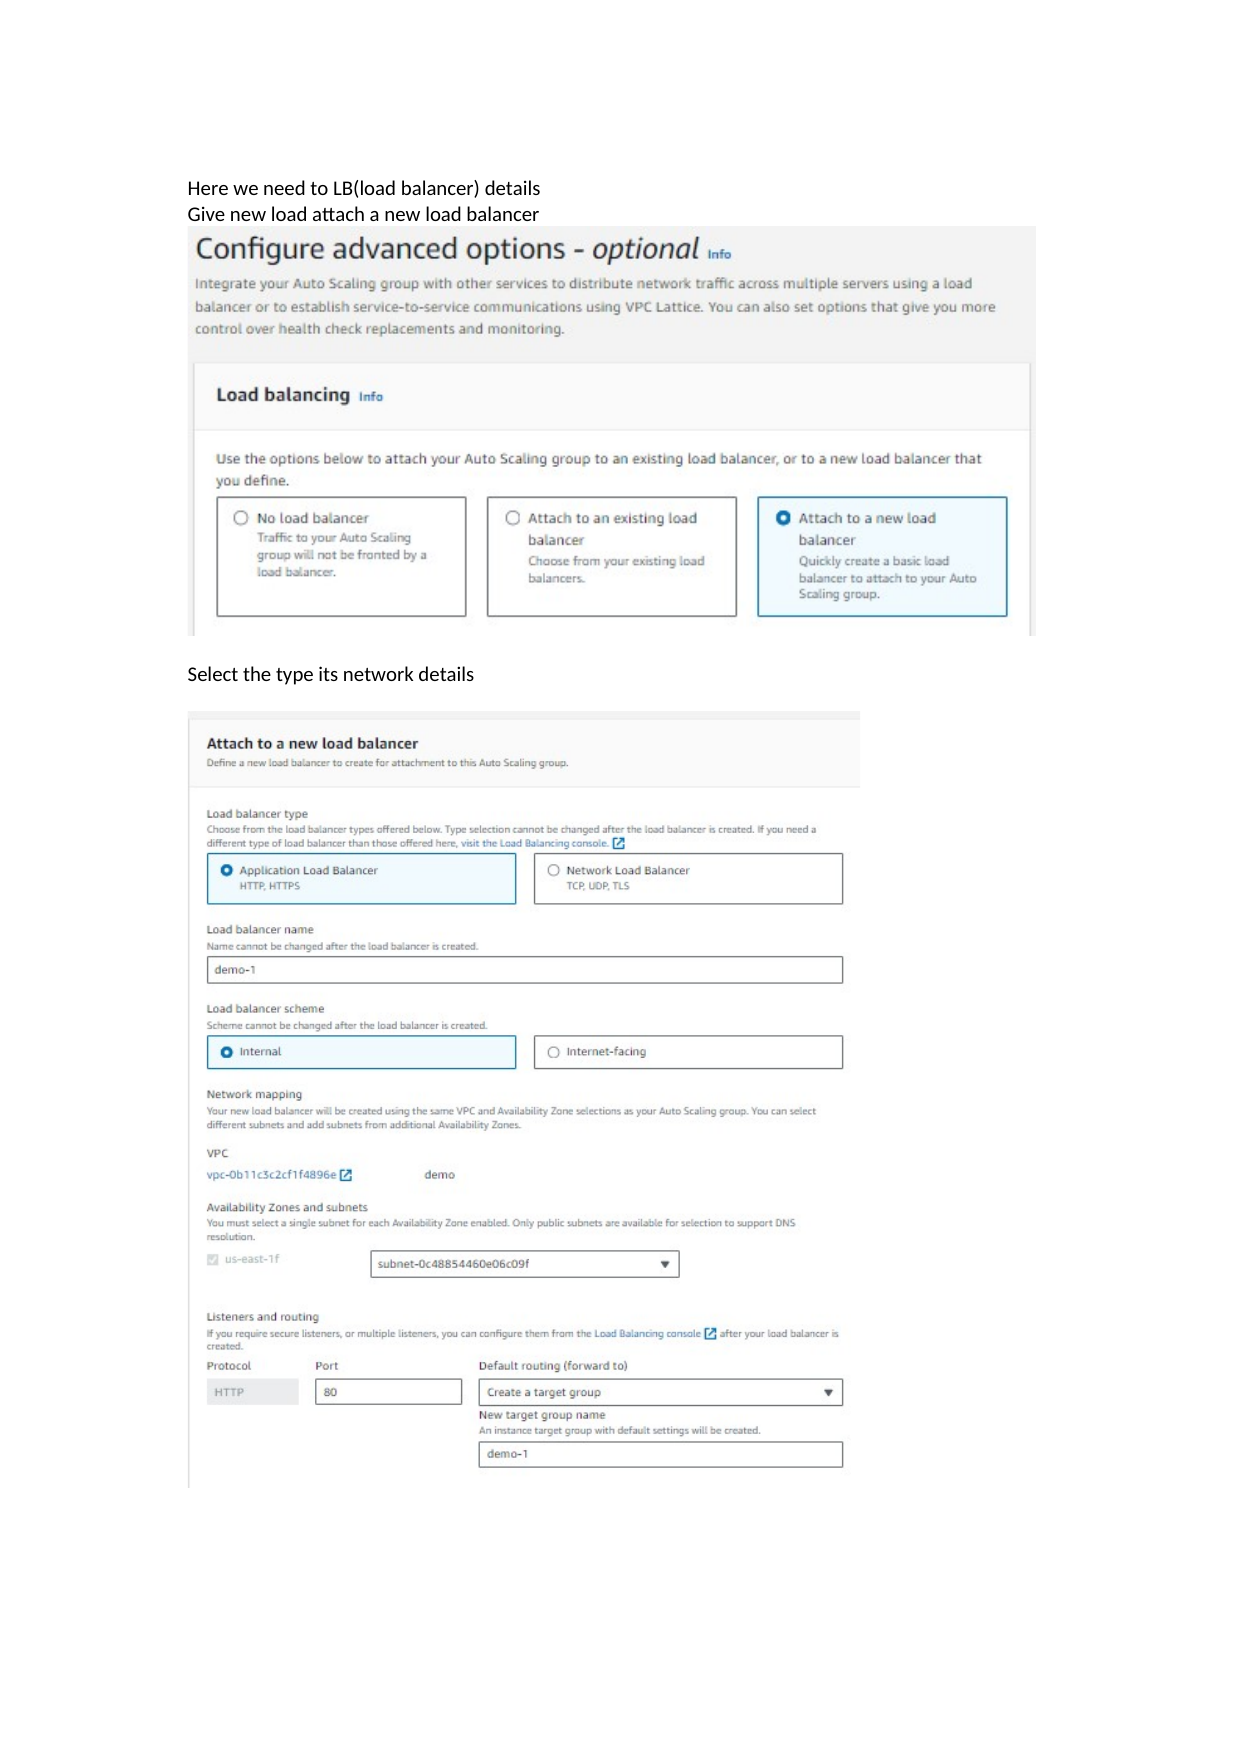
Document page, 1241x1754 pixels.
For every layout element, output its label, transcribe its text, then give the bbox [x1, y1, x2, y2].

text Here we need to LB(load balancer) details [187, 175, 1053, 201]
picture [187, 226, 1036, 636]
text Select the type its network details [187, 661, 1053, 686]
text Give new load attach a new load balancer [187, 201, 1053, 226]
picture [187, 711, 861, 1488]
